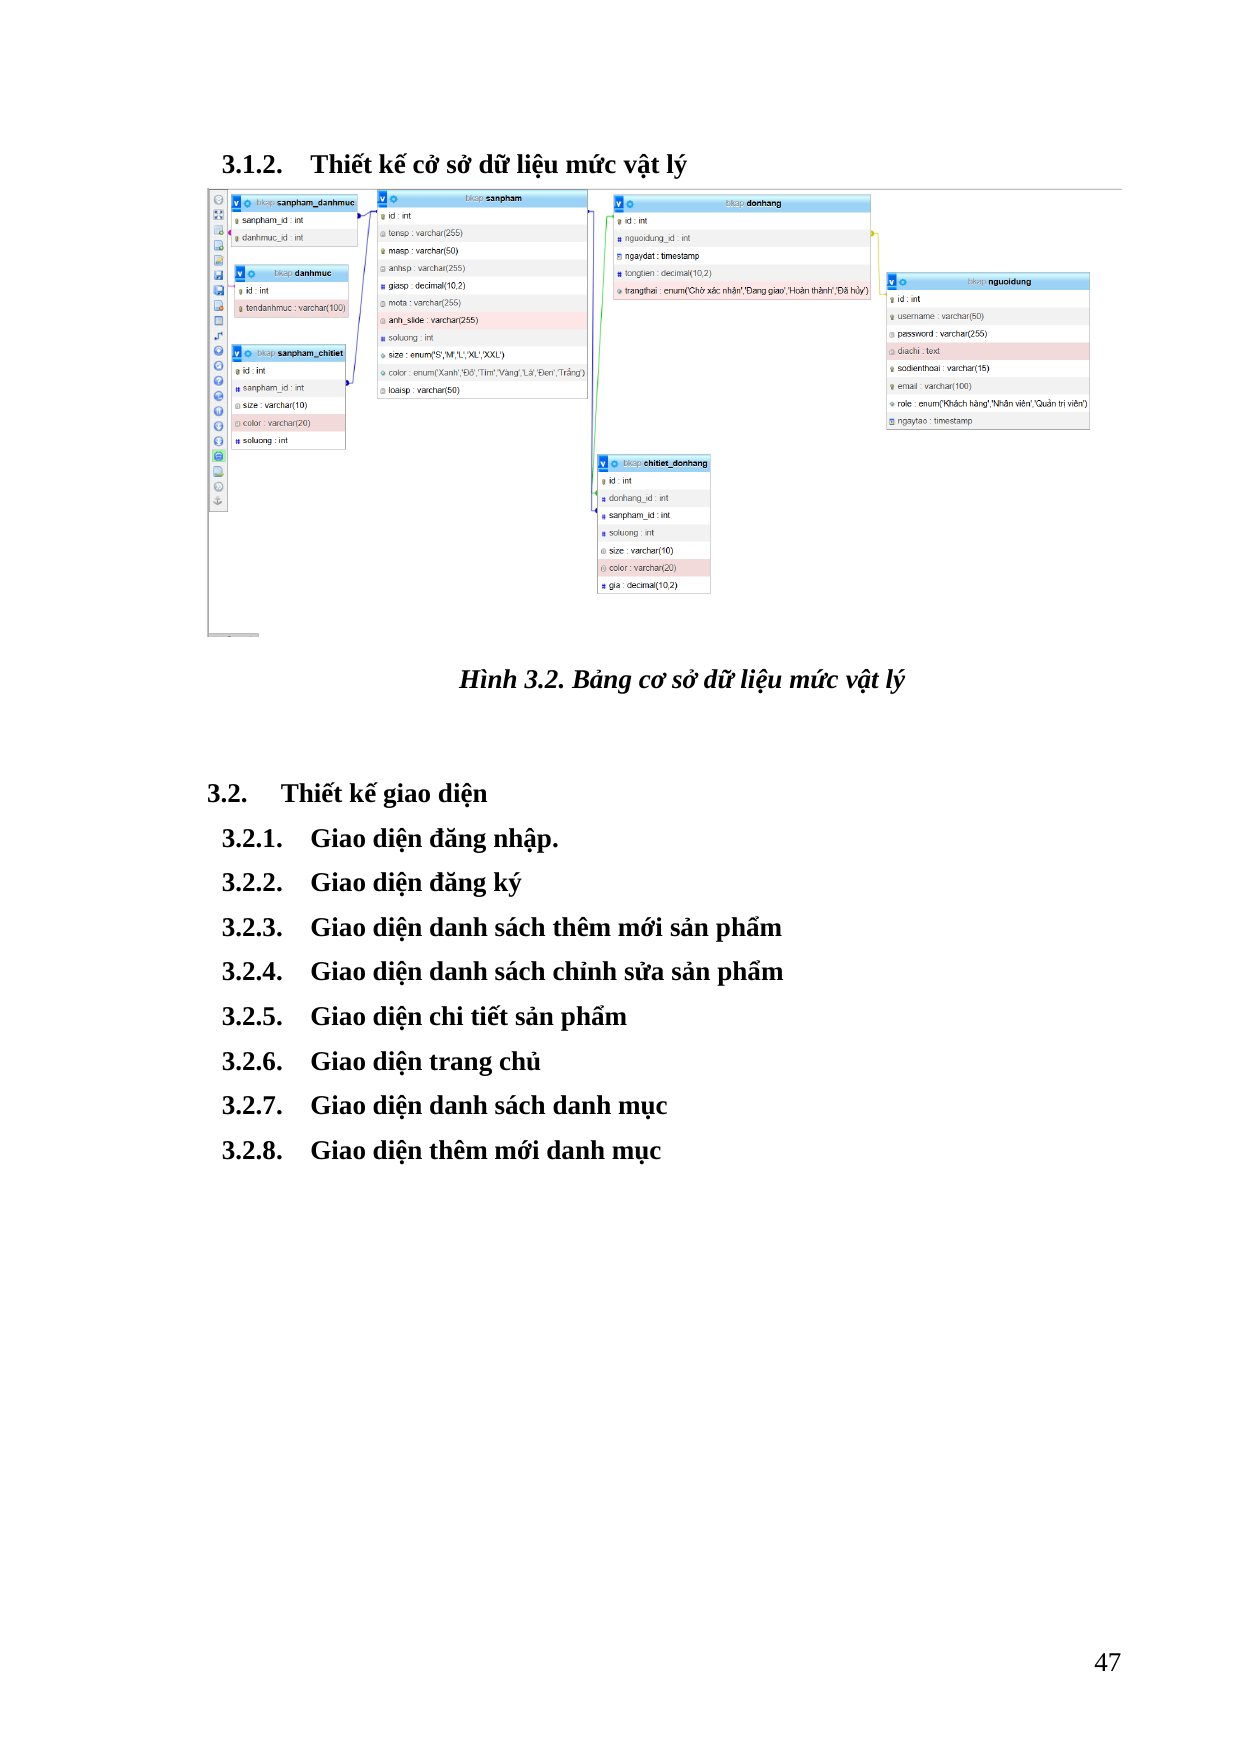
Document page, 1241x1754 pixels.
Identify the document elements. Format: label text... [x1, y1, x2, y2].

text Hình 3.2. Bảng cơ sở dữ liệu mức vật lý [244, 663, 1122, 694]
subtitle Giao diện trang chủ [222, 1045, 1122, 1076]
subtitle Giao diện danh sách thêm mới sản phẩm [222, 911, 1122, 942]
subtitle Giao diện danh sách chỉnh sửa sản phẩm [222, 956, 1122, 987]
subtitle Giao diện thêm mới danh mục [222, 1134, 1122, 1165]
subtitle Thiết kế giao diện [207, 777, 1122, 808]
subtitle Giao diện đăng ký [222, 866, 1122, 897]
subtitle Thiết kế cở sở dữ liệu mức vật lý [222, 148, 1122, 179]
subtitle Giao diện danh sách danh mục [222, 1089, 1122, 1120]
subtitle Giao diện đăng nhập. [222, 822, 1122, 853]
picture [206, 188, 1123, 637]
subtitle Giao diện chi tiết sản phẩm [222, 1000, 1122, 1031]
